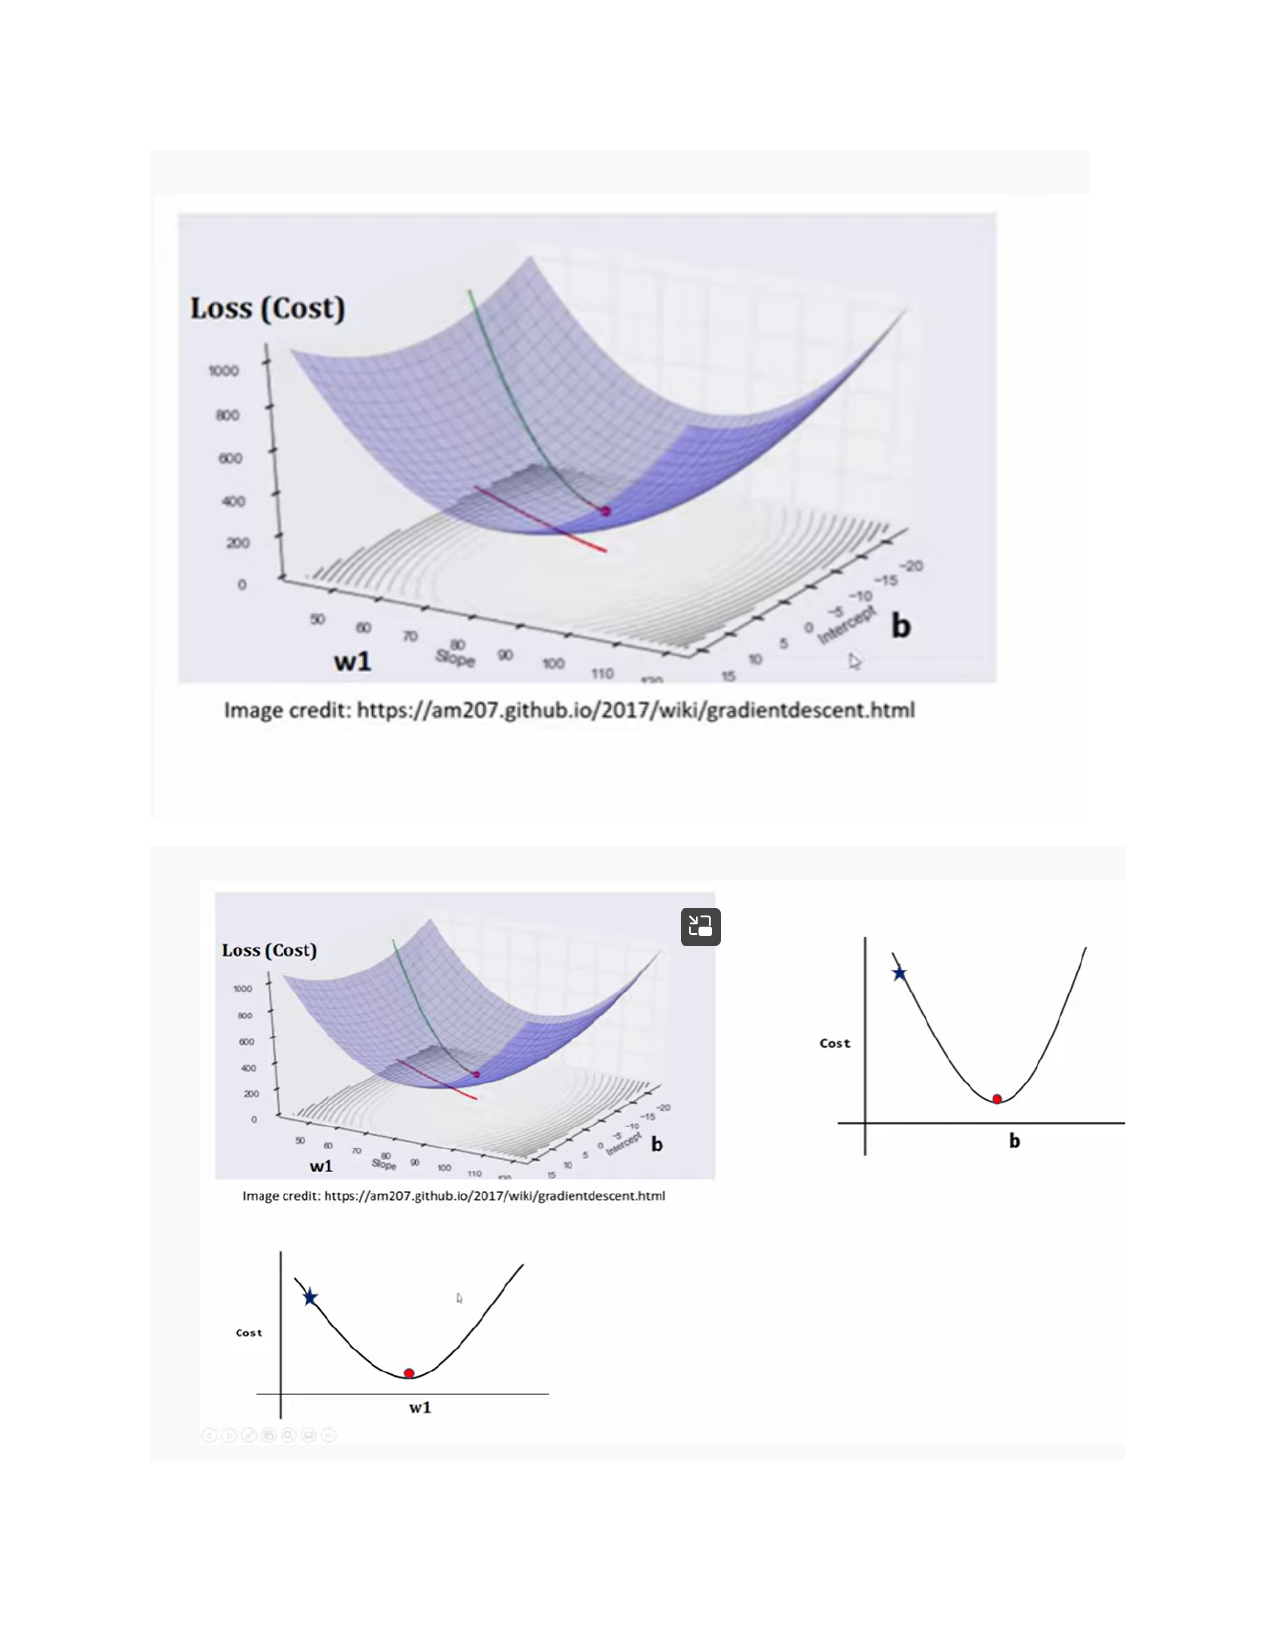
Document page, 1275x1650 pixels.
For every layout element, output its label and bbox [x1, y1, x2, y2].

picture [150, 837, 1125, 1461]
picture [150, 150, 1089, 819]
